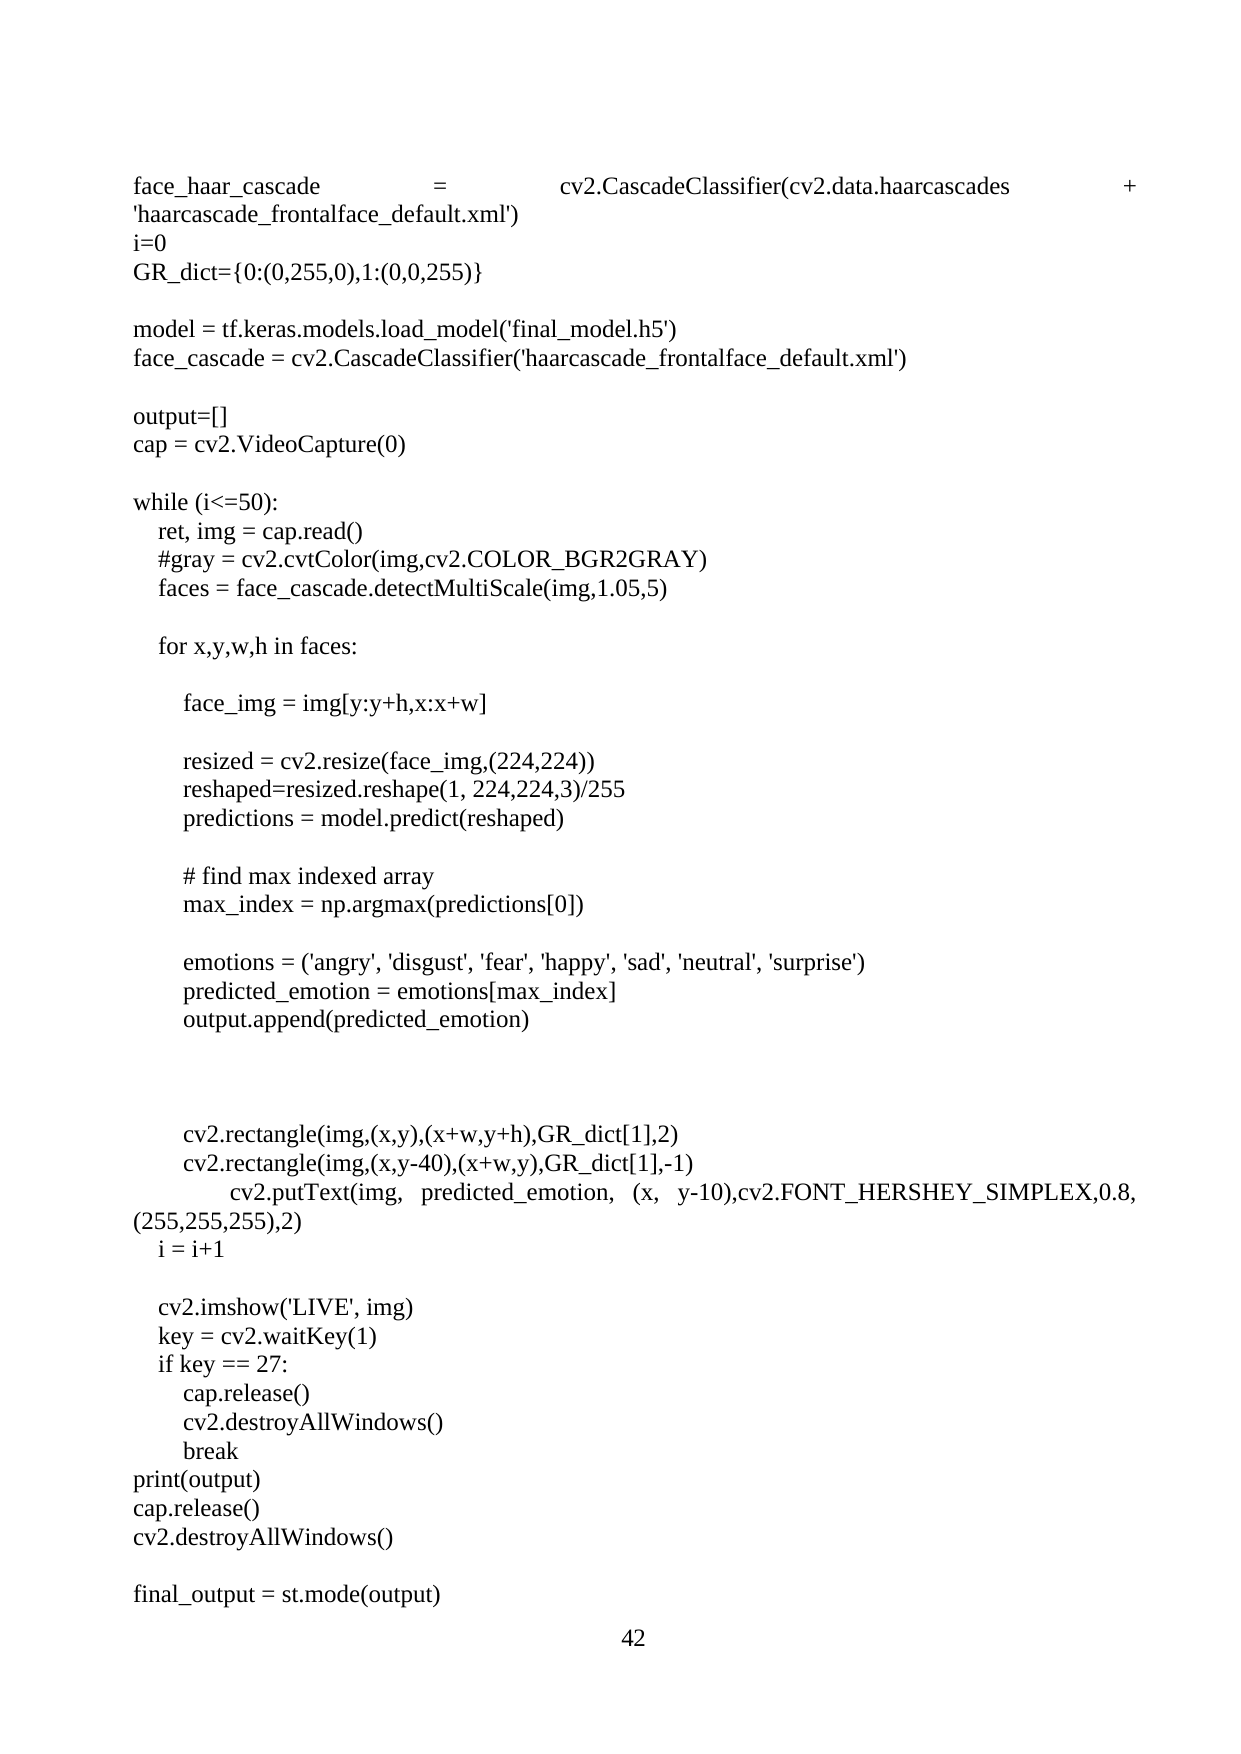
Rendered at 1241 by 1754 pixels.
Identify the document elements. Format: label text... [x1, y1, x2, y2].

text reshaped=resized.reshape(1, 224,224,3)/255 [133, 774, 1137, 803]
text cv2.rectangle(img,(x,y-40),(x+w,y),GR_dict[1],-1) [133, 1148, 1137, 1177]
text ret, img = cap.read() [133, 516, 1137, 544]
text cap = cv2.VideoCapture(0) [133, 429, 1137, 458]
text face_img = img[y:y+h,x:x+w] [133, 688, 1137, 717]
text final_output = st.mode(output) [133, 1579, 1137, 1608]
text i = i+1 [133, 1234, 1137, 1263]
text cap.release() [133, 1378, 1137, 1407]
text break [133, 1436, 1137, 1464]
text print(output) [133, 1464, 1137, 1493]
text output=[] [133, 401, 1137, 429]
text while (i<=50): [133, 487, 1137, 516]
text face_haar_cascade = cv2.CascadeClassifier(cv2.data.haarcascades + 'haarcascade_frontalface_default.xml') [133, 171, 1137, 228]
text face_cascade = cv2.CascadeClassifier('haarcascade_frontalface_default.xml') [133, 343, 1137, 372]
text GR_dict={0:(0,255,0),1:(0,0,255)} [133, 257, 1137, 286]
text predictions = model.predict(reshaped) [133, 803, 1137, 832]
text cap.release() [133, 1493, 1137, 1522]
text cv2.putText(img, predicted_emotion, (x, y-10),cv2.FONT_HERSHEY_SIMPLEX,0.8,(255,255,255),2) [133, 1177, 1137, 1234]
text faces = face_cascade.detectMultiScale(img,1.05,5) [133, 573, 1137, 602]
text cv2.rectangle(img,(x,y),(x+w,y+h),GR_dict[1],2) [133, 1119, 1137, 1148]
text #gray = cv2.cvtColor(img,cv2.COLOR_BGR2GRAY) [133, 544, 1137, 573]
text cv2.destroyAllWindows() [133, 1522, 1137, 1551]
text i=0 [133, 228, 1137, 257]
text output.append(predicted_emotion) [133, 1004, 1137, 1033]
text predicted_emotion = emotions[max_index] [133, 976, 1137, 1004]
text model = tf.keras.models.load_model('final_model.h5') [133, 314, 1137, 343]
text # find max indexed array [133, 861, 1137, 889]
text if key == 27: [133, 1349, 1137, 1378]
text resized = cv2.resize(face_img,(224,224)) [133, 746, 1137, 774]
text for x,y,w,h in faces: [133, 631, 1137, 659]
text cv2.destroyAllWindows() [133, 1407, 1137, 1436]
text max_index = np.argmax(predictions[0]) [133, 889, 1137, 918]
text key = cv2.waitKey(1) [133, 1321, 1137, 1349]
text cv2.imshow('LIVE', img) [133, 1292, 1137, 1321]
text emotions = ('angry', 'disgust', 'fear', 'happy', 'sad', 'neutral', 'surprise') [133, 947, 1137, 976]
